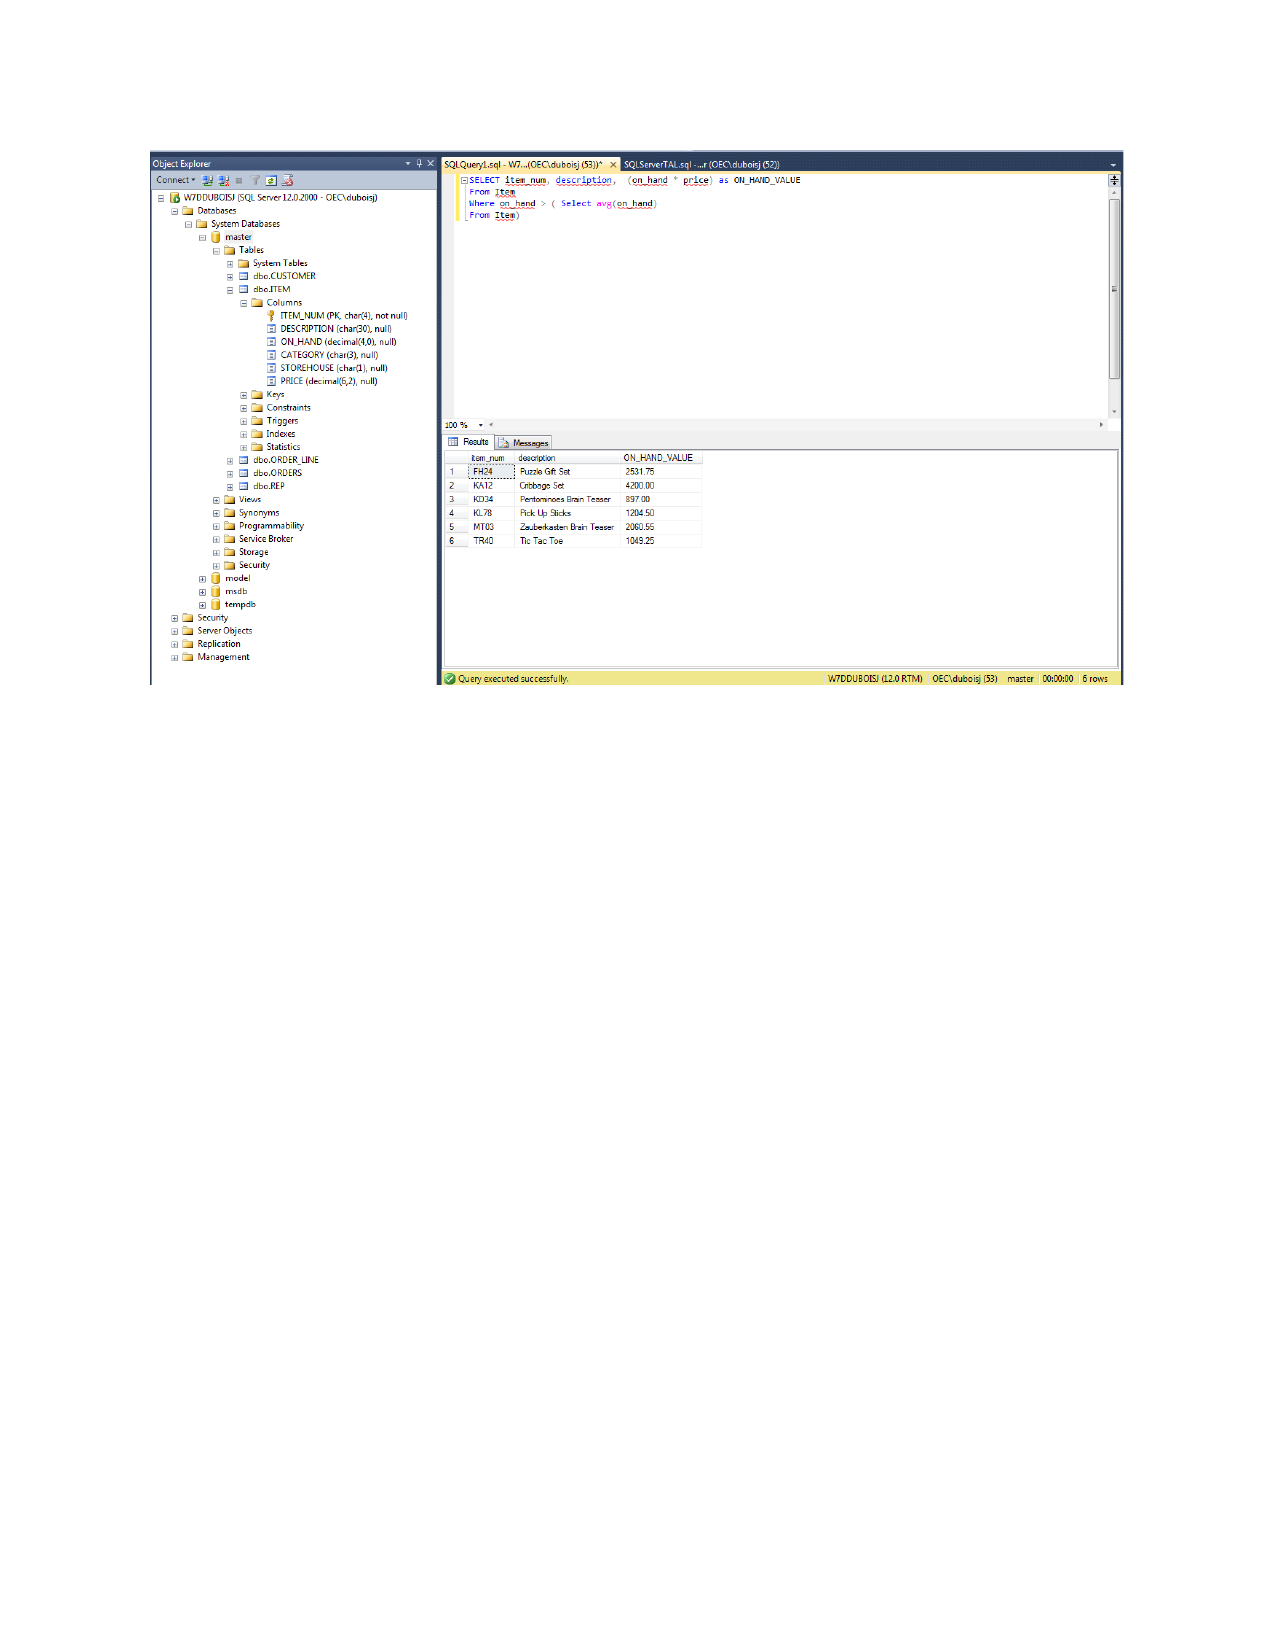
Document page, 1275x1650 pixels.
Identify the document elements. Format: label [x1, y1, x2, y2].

picture [150, 150, 1124, 685]
